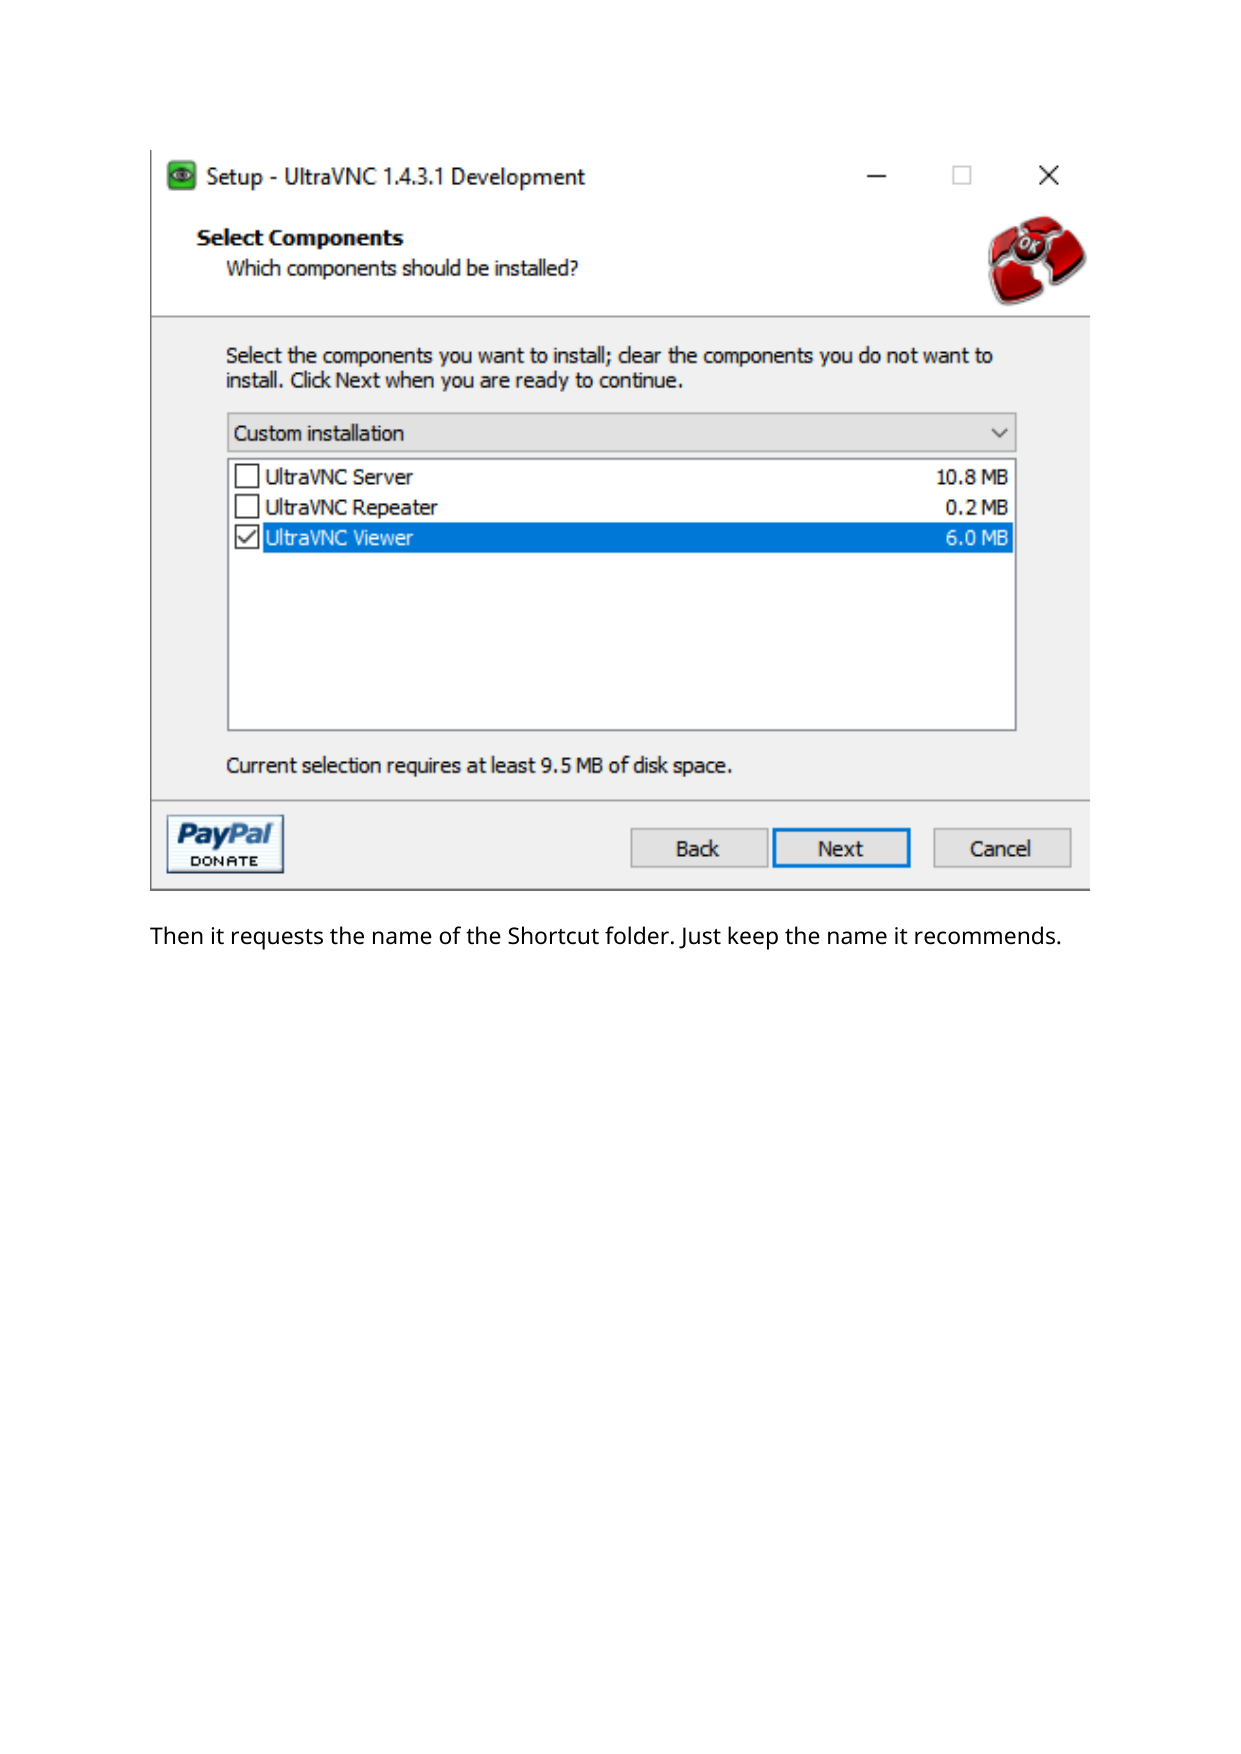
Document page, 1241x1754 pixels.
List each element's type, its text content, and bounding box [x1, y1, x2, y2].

text Then it requests the name of the Shortcut folder. Just keep the name it recommends. [150, 920, 1090, 951]
picture [150, 150, 1091, 891]
